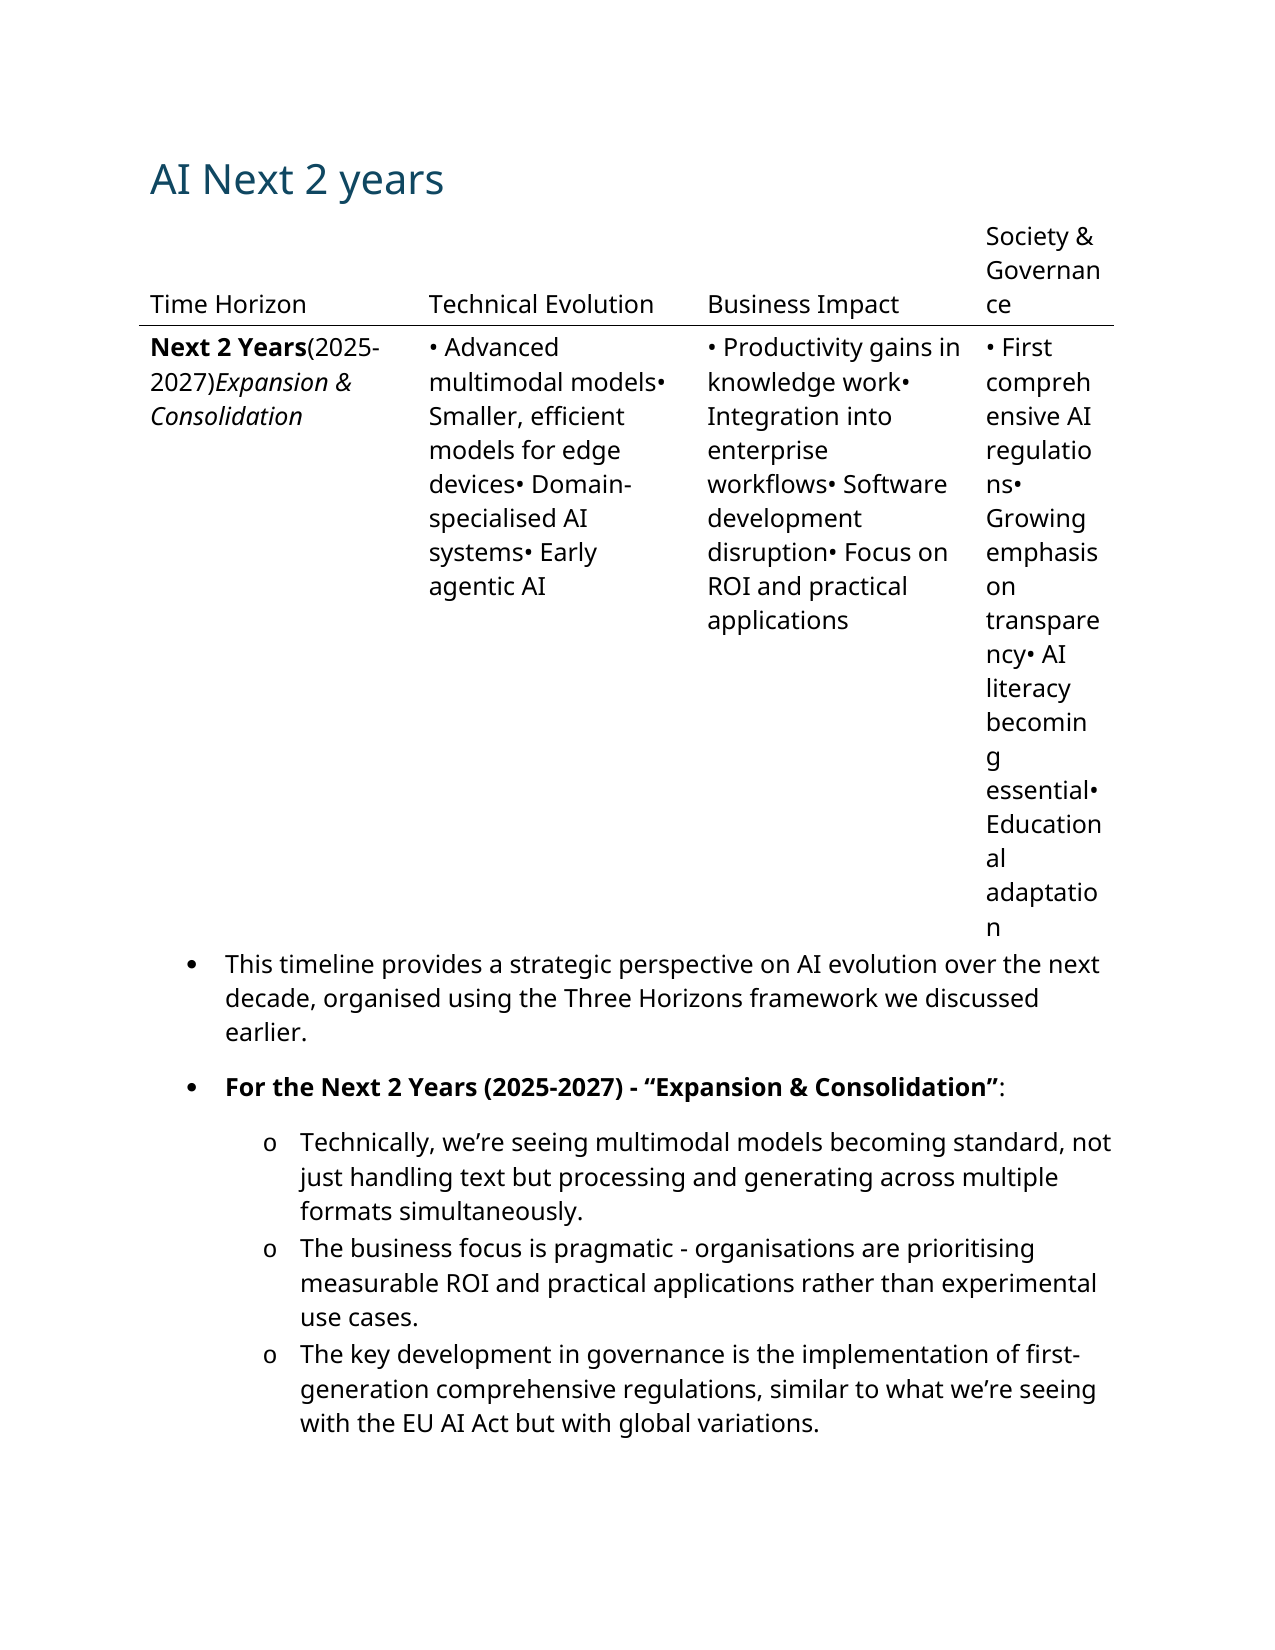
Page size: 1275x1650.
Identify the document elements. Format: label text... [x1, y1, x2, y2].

table_cell • Productivity gains in knowledge work• Integration into enterprise workflows• Software development disruption• Focus on ROI and practical applications [696, 326, 974, 947]
list Technically, we’re seeing multimodal models becoming standard, not just handling text but processing and generating across multiple formats simultaneously. [262, 1125, 1125, 1227]
list The business focus is pragmatic - organisations are prioritising measurable ROI and practical applications rather than experimental use cases. [262, 1231, 1125, 1333]
table_cell Next 2 Years(2025-2027)Expansion & Consolidation [139, 326, 417, 947]
list This timeline provides a strategic perspective on AI evolution over the next decade, organised using the Three Horizons framework we discussed earlier. [187, 947, 1125, 1049]
list For the Next 2 Years (2025-2027) - “Expansion & Consolidation”: [187, 1070, 1125, 1104]
table_header Technical Evolution [417, 215, 696, 325]
table_header Society & Governance [974, 215, 1114, 325]
table_cell • First comprehensive AI regulations• Growing emphasis on transparency• AI literacy becoming essential• Educational adaptation [974, 326, 1114, 947]
list The key development in governance is the implementation of first-generation comprehensive regulations, similar to what we’re seeing with the EU AI Act but with global variations. [262, 1337, 1125, 1439]
table_header Business Impact [696, 215, 974, 325]
table_header Time Horizon [139, 215, 417, 325]
subtitle AI Next 2 years [150, 150, 1125, 207]
table_cell • Advanced multimodal models• Smaller, efficient models for edge devices• Domain-specialised AI systems• Early agentic AI [417, 326, 696, 947]
